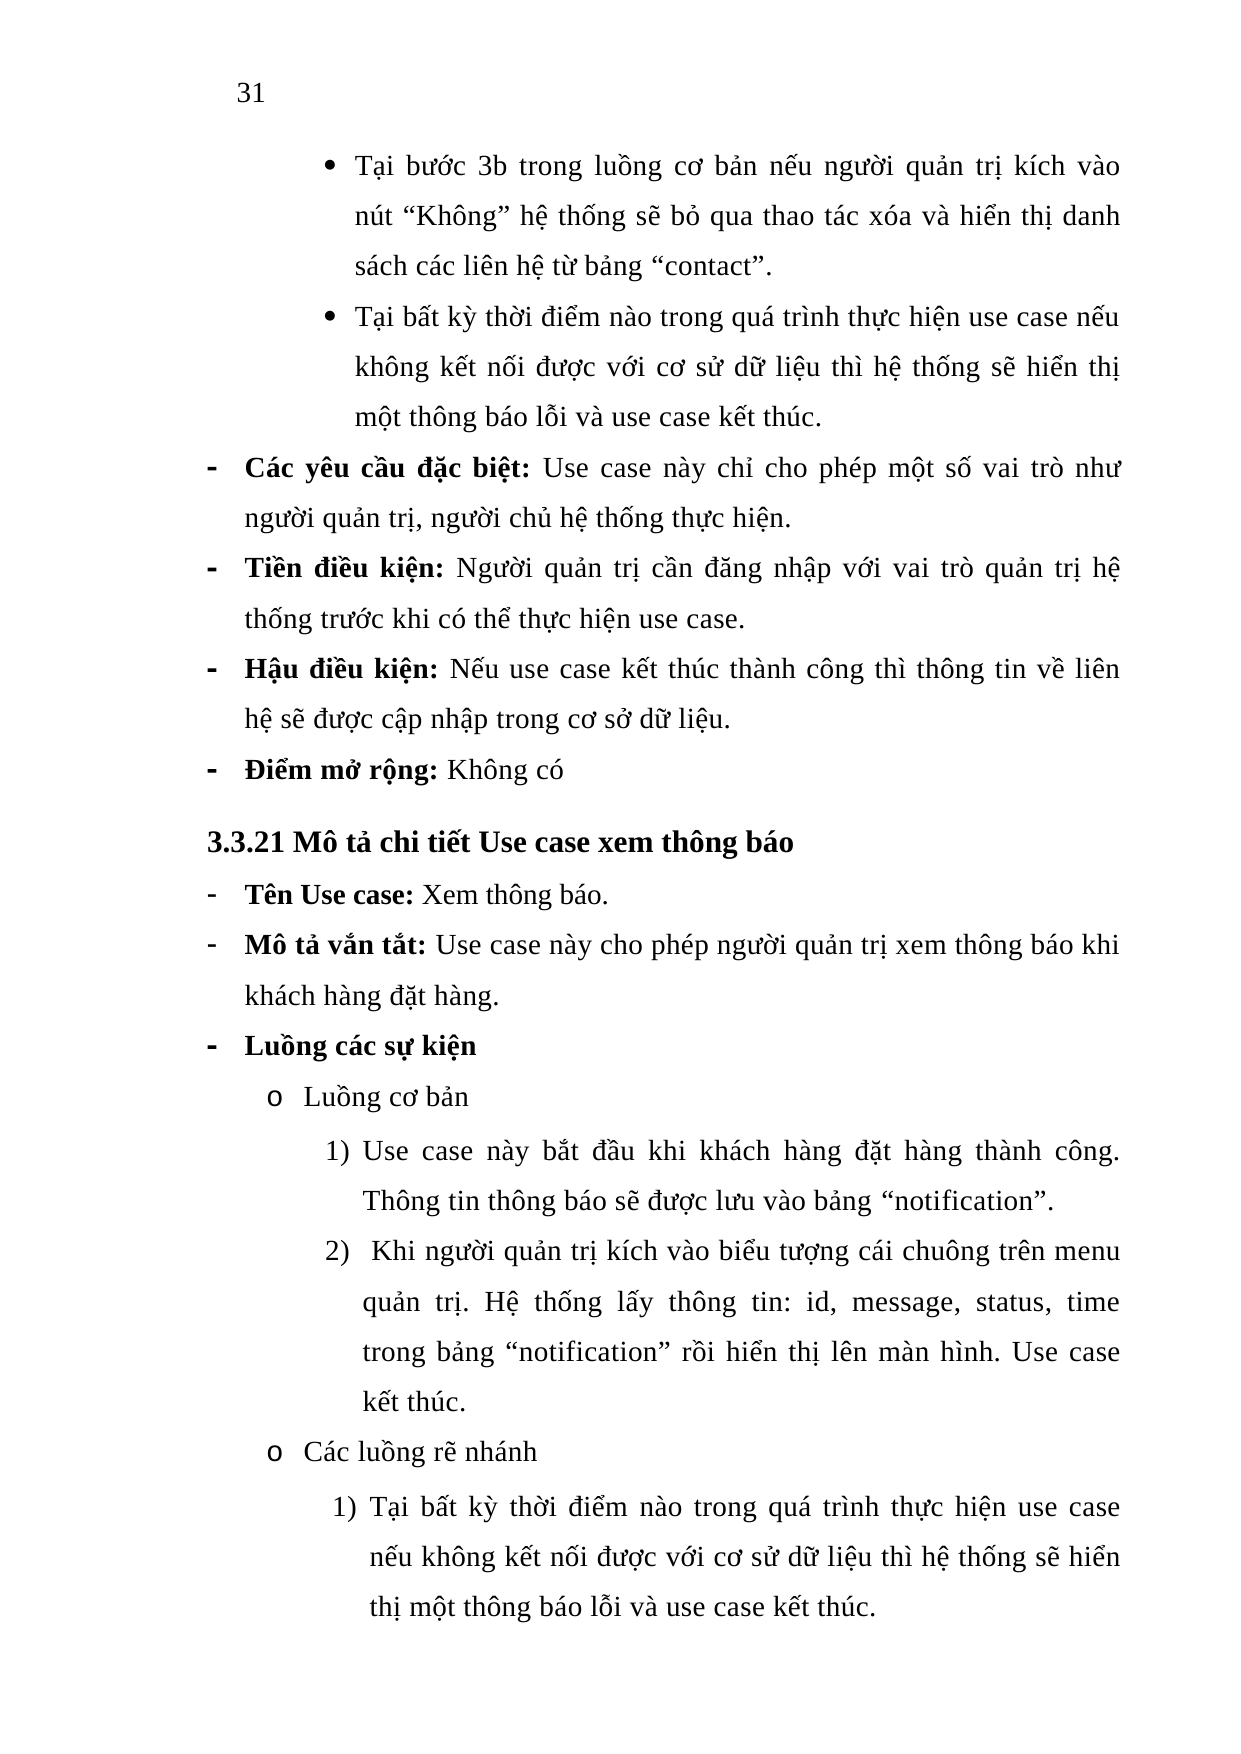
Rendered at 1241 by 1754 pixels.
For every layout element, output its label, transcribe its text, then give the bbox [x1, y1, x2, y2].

list Luồng cơ bản [266, 1079, 1122, 1115]
list Điểm mở rộng: Không có [207, 752, 1122, 786]
list Các luồng rẽ nhánh [266, 1434, 1122, 1471]
list Tại bất kỳ thời điểm nào trong quá trình thực hiện use case nếu không kết nối được với cơ sử dữ liệu thì hệ thống sẽ hiển thị một thông báo lỗi và use case kết thúc. [325, 299, 1122, 433]
list Khi người quản trị kích vào biểu tượng cái chuông trên menu quản trị. Hệ thống lấy thông tin: id, message, status, time trong bảng “notification” rồi hiển thị lên màn hình. Use case kết thúc. [325, 1233, 1122, 1418]
subtitle 3.3.21 Mô tả chi tiết Use case xem thông báo [207, 823, 1122, 859]
list Hậu điều kiện: Nếu use case kết thúc thành công thì thông tin về liên hệ sẽ được cập nhập trong cơ sở dữ liệu. [207, 651, 1122, 735]
list Tên Use case: Xem thông báo. [207, 877, 1122, 911]
list Use case này bắt đầu khi khách hàng đặt hàng thành công. Thông tin thông báo sẽ được lưu vào bảng “notification”. [325, 1133, 1122, 1217]
list Tại bước 3b trong luồng cơ bản nếu người quản trị kích vào nút “Không” hệ thống sẽ bỏ qua thao tác xóa và hiển thị danh sách các liên hệ từ bảng “contact”. [325, 148, 1122, 282]
list Tiền điều kiện: Người quản trị cần đăng nhập với vai trò quản trị hệ thống trước khi có thể thực hiện use case. [207, 551, 1122, 634]
list Luồng các sự kiện [207, 1028, 1122, 1062]
list Các yêu cầu đặc biệt: Use case này chỉ cho phép một số vai trò như người quản trị, người chủ hệ thống thực hiện. [207, 450, 1122, 534]
list Mô tả vắn tắt: Use case này cho phép người quản trị xem thông báo khi khách hàng đặt hàng. [207, 927, 1122, 1011]
list Tại bất kỳ thời điểm nào trong quá trình thực hiện use case nếu không kết nối được với cơ sử dữ liệu thì hệ thống sẽ hiển thị một thông báo lỗi và use case kết thúc. [332, 1489, 1122, 1623]
